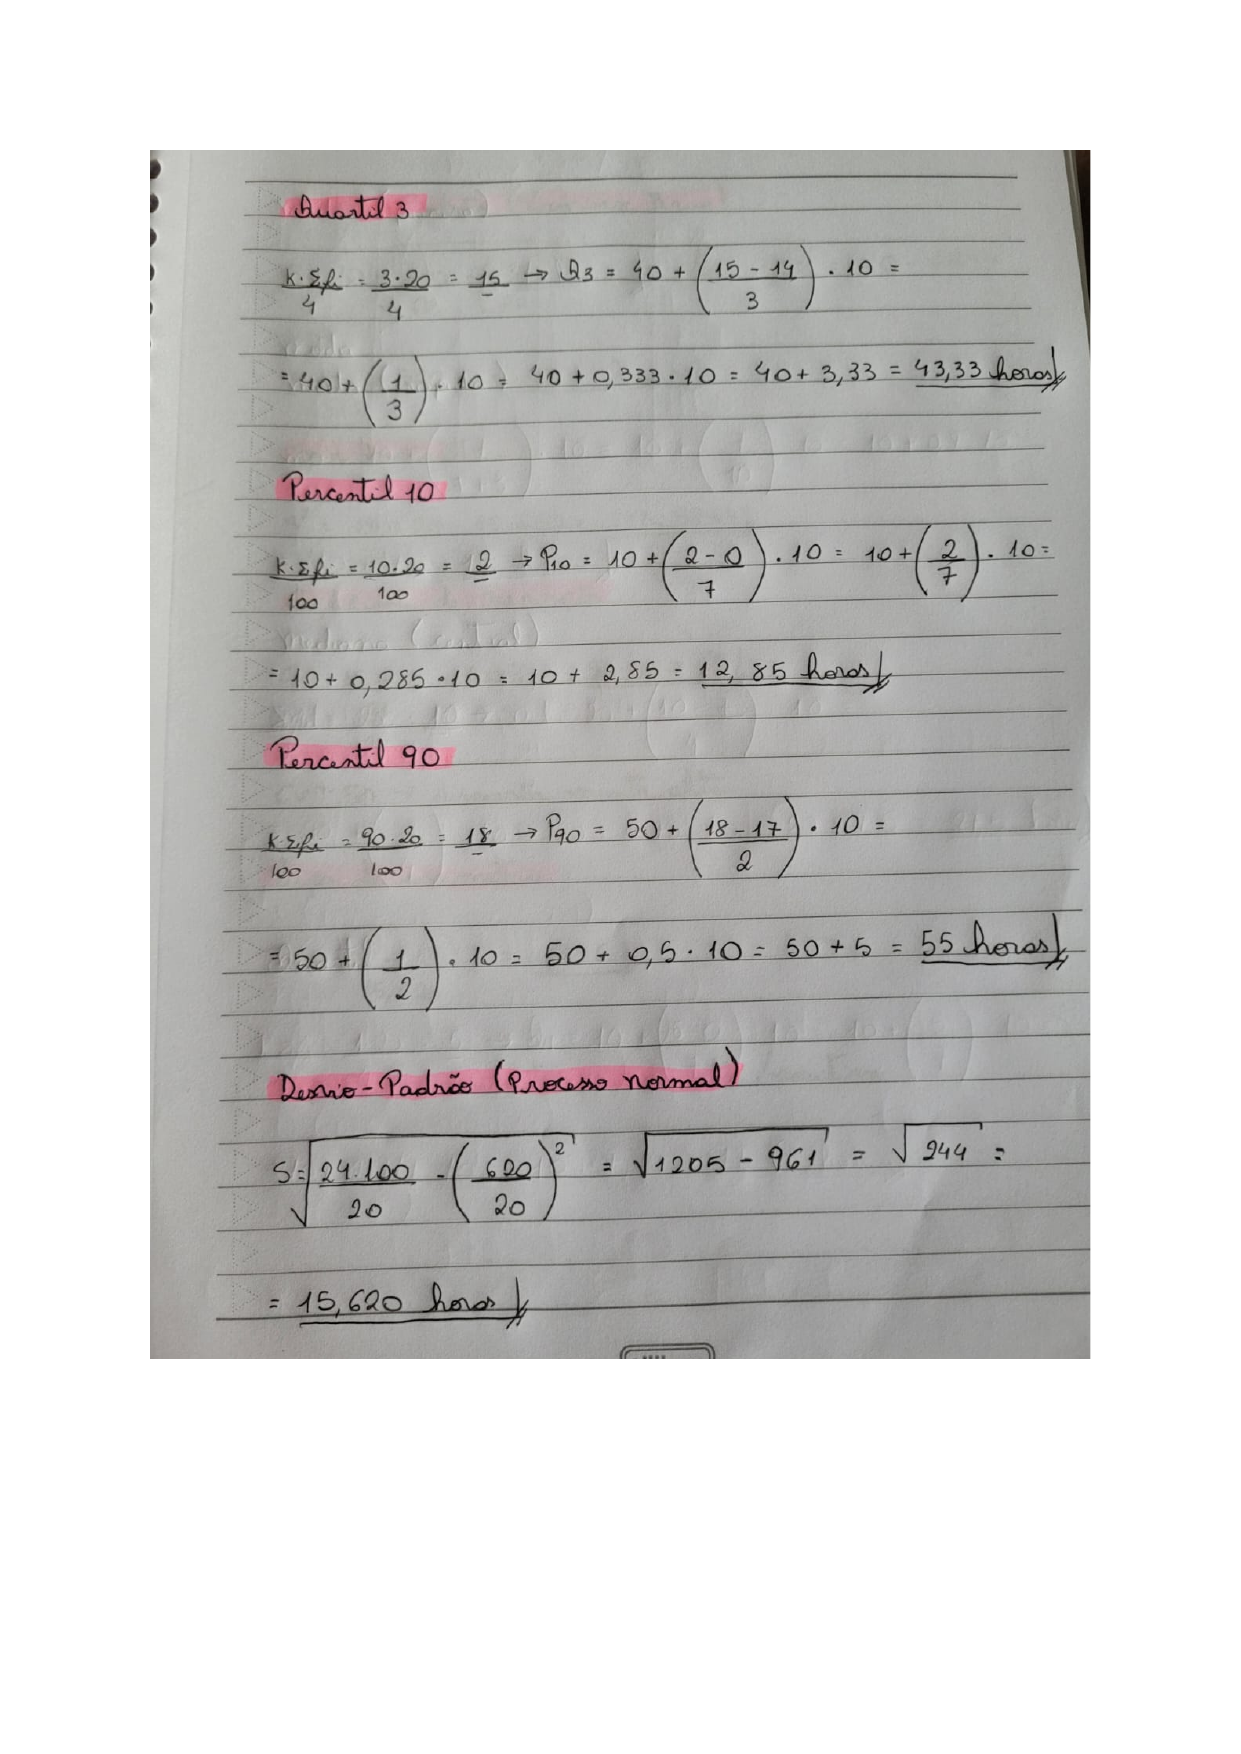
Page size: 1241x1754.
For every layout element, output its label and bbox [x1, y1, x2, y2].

picture [150, 150, 1091, 1359]
